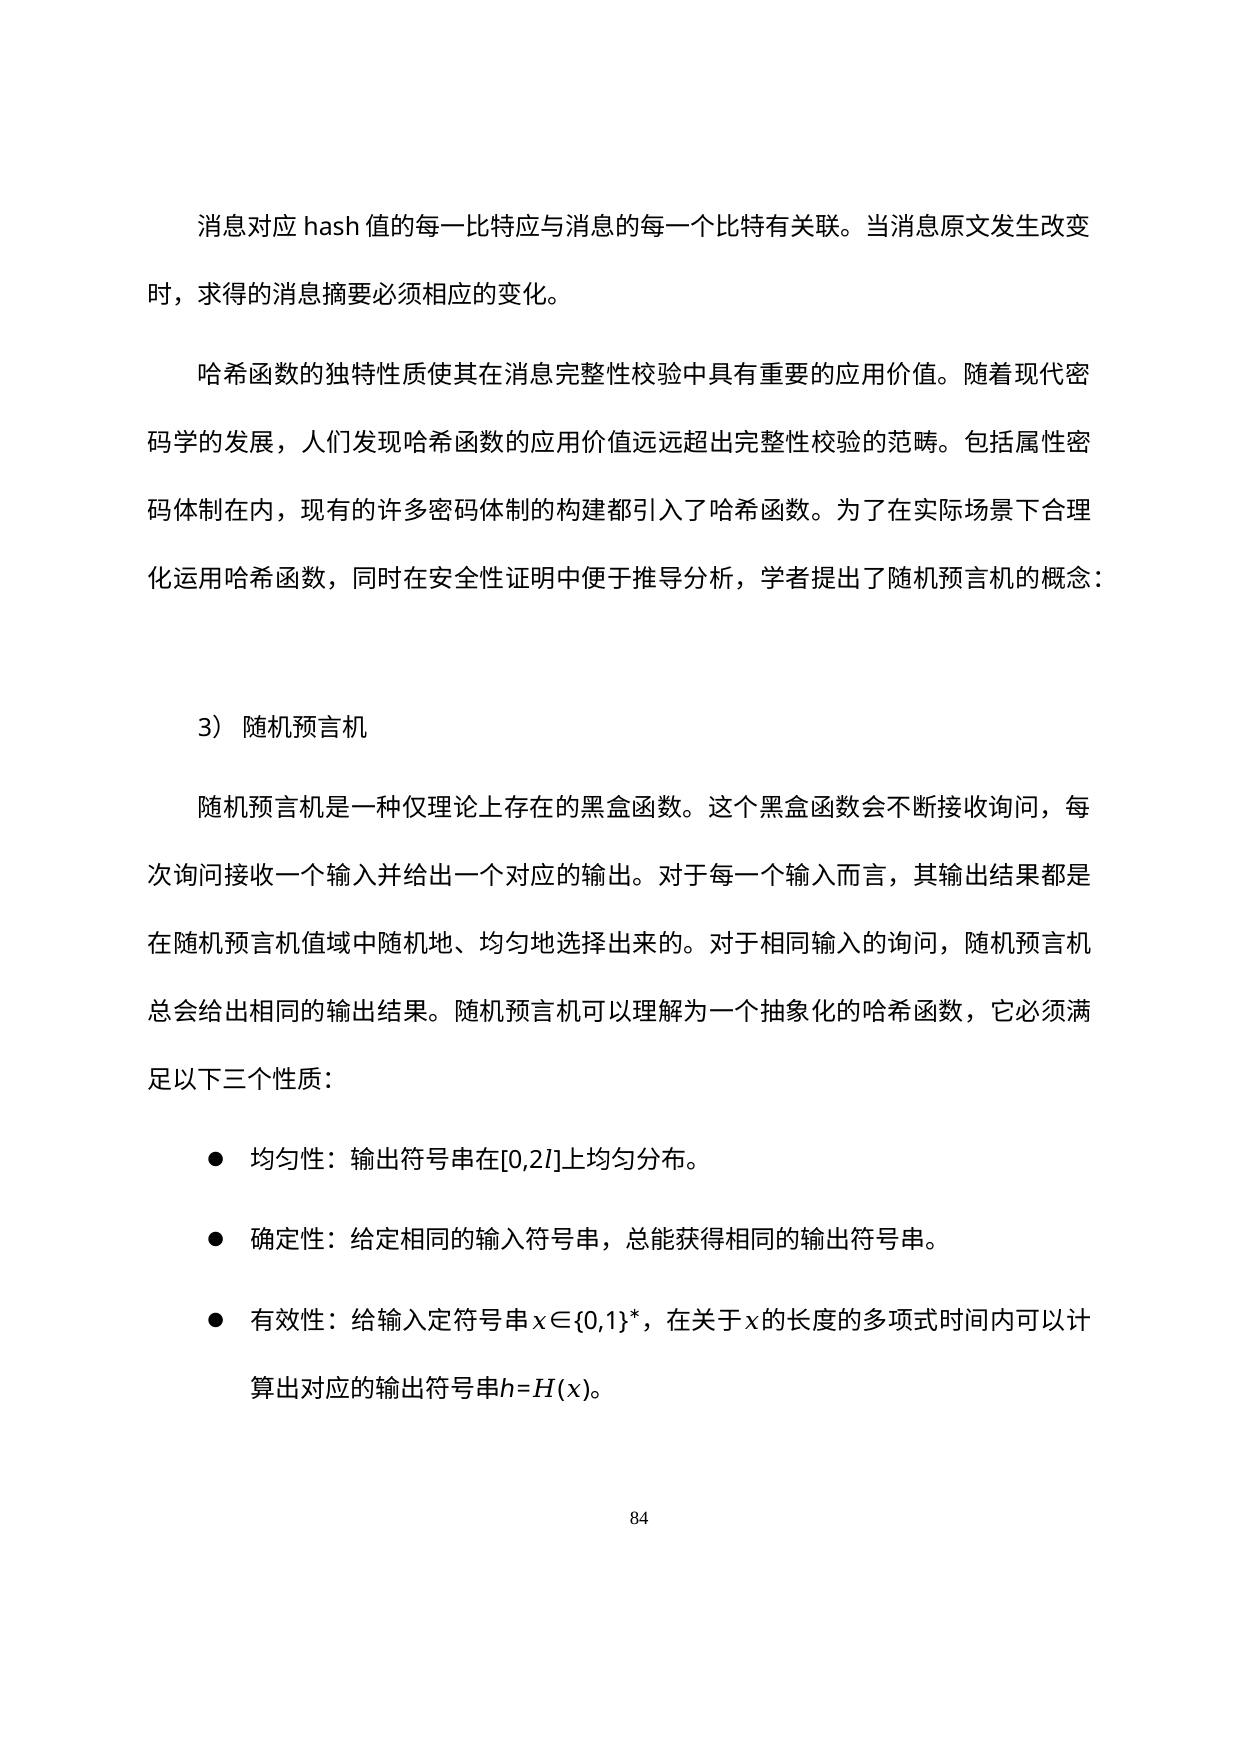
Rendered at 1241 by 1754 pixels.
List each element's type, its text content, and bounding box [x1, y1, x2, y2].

text 消息对应hash值的每一比特应与消息的每一个比特有关联。当消息原文发生改变时，求得的消息摘要必须相应的变化。 [148, 191, 1092, 327]
list 有效性：给输入定符号串𝑥∈{0,1}∗，在关于𝑥的长度的多项式时间内可以计算出对应的输出符号串ℎ=𝐻(𝑥)。 [206, 1284, 1092, 1420]
text 3） 随机预言机 [148, 691, 1092, 759]
list 均匀性：输出符号串在[0,2𝑙]上均匀分布。 [206, 1124, 1092, 1192]
text 随机预言机是一种仅理论上存在的黑盒函数。这个黑盒函数会不断接收询问，每次询问接收一个输入并给出一个对应的输出。对于每一个输入而言，其输出结果都是在随机预言机值域中随机地、均匀地选择出来的。对于相同输入的询问，随机预言机总会给出相同的输出结果。随机预言机可以理解为一个抽象化的哈希函数，它必须满足以下三个性质： [148, 772, 1092, 1111]
list 确定性：给定相同的输入符号串，总能获得相同的输出符号串。 [206, 1204, 1092, 1272]
text 哈希函数的独特性质使其在消息完整性校验中具有重要的应用价值。随着现代密码学的发展，人们发现哈希函数的应用价值远远超出完整性校验的范畴。包括属性密码体制在内，现有的许多密码体制的构建都引入了哈希函数。为了在实际场景下合理化运用哈希函数，同时在安全性证明中便于推导分析，学者提出了随机预言机的概念： [148, 339, 1092, 679]
